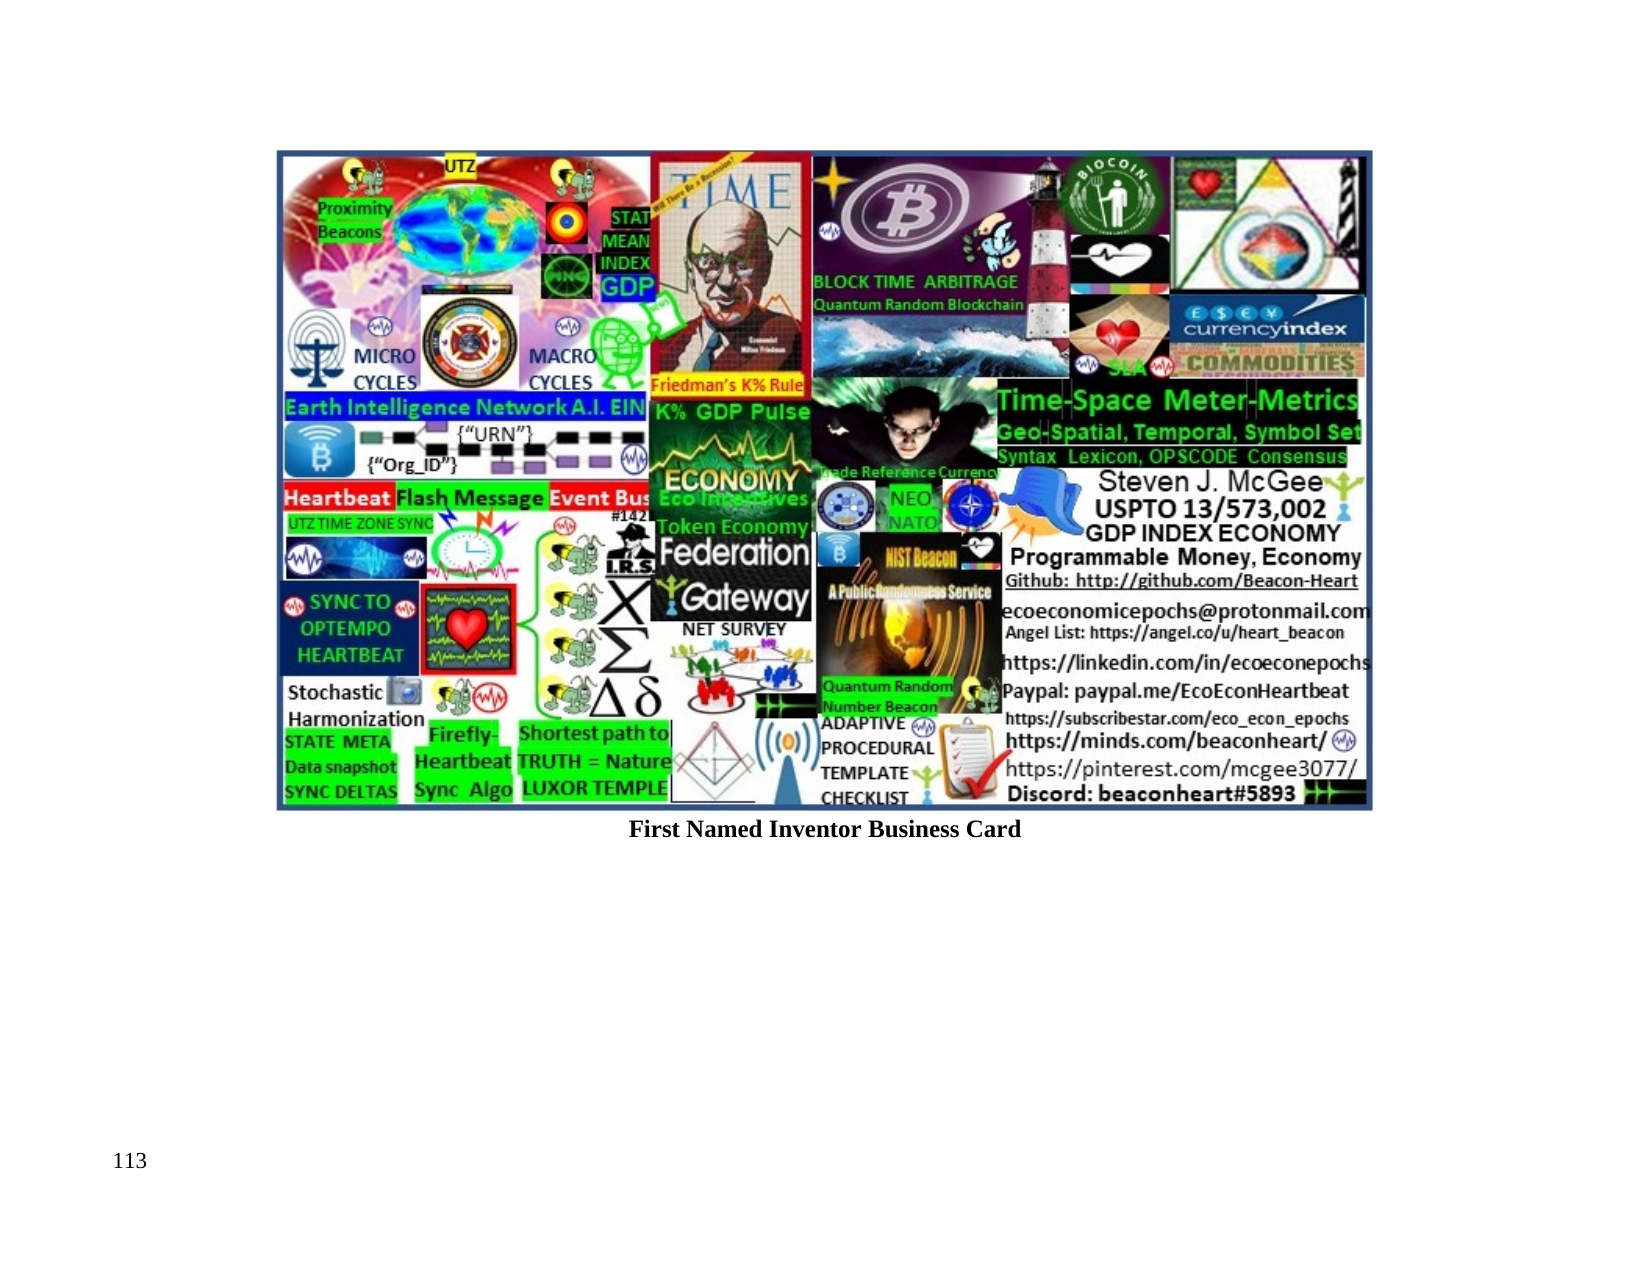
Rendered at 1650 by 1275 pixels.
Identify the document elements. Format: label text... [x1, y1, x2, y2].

picture [274, 150, 1376, 814]
text First Named Inventor Business Card [112, 814, 1537, 843]
